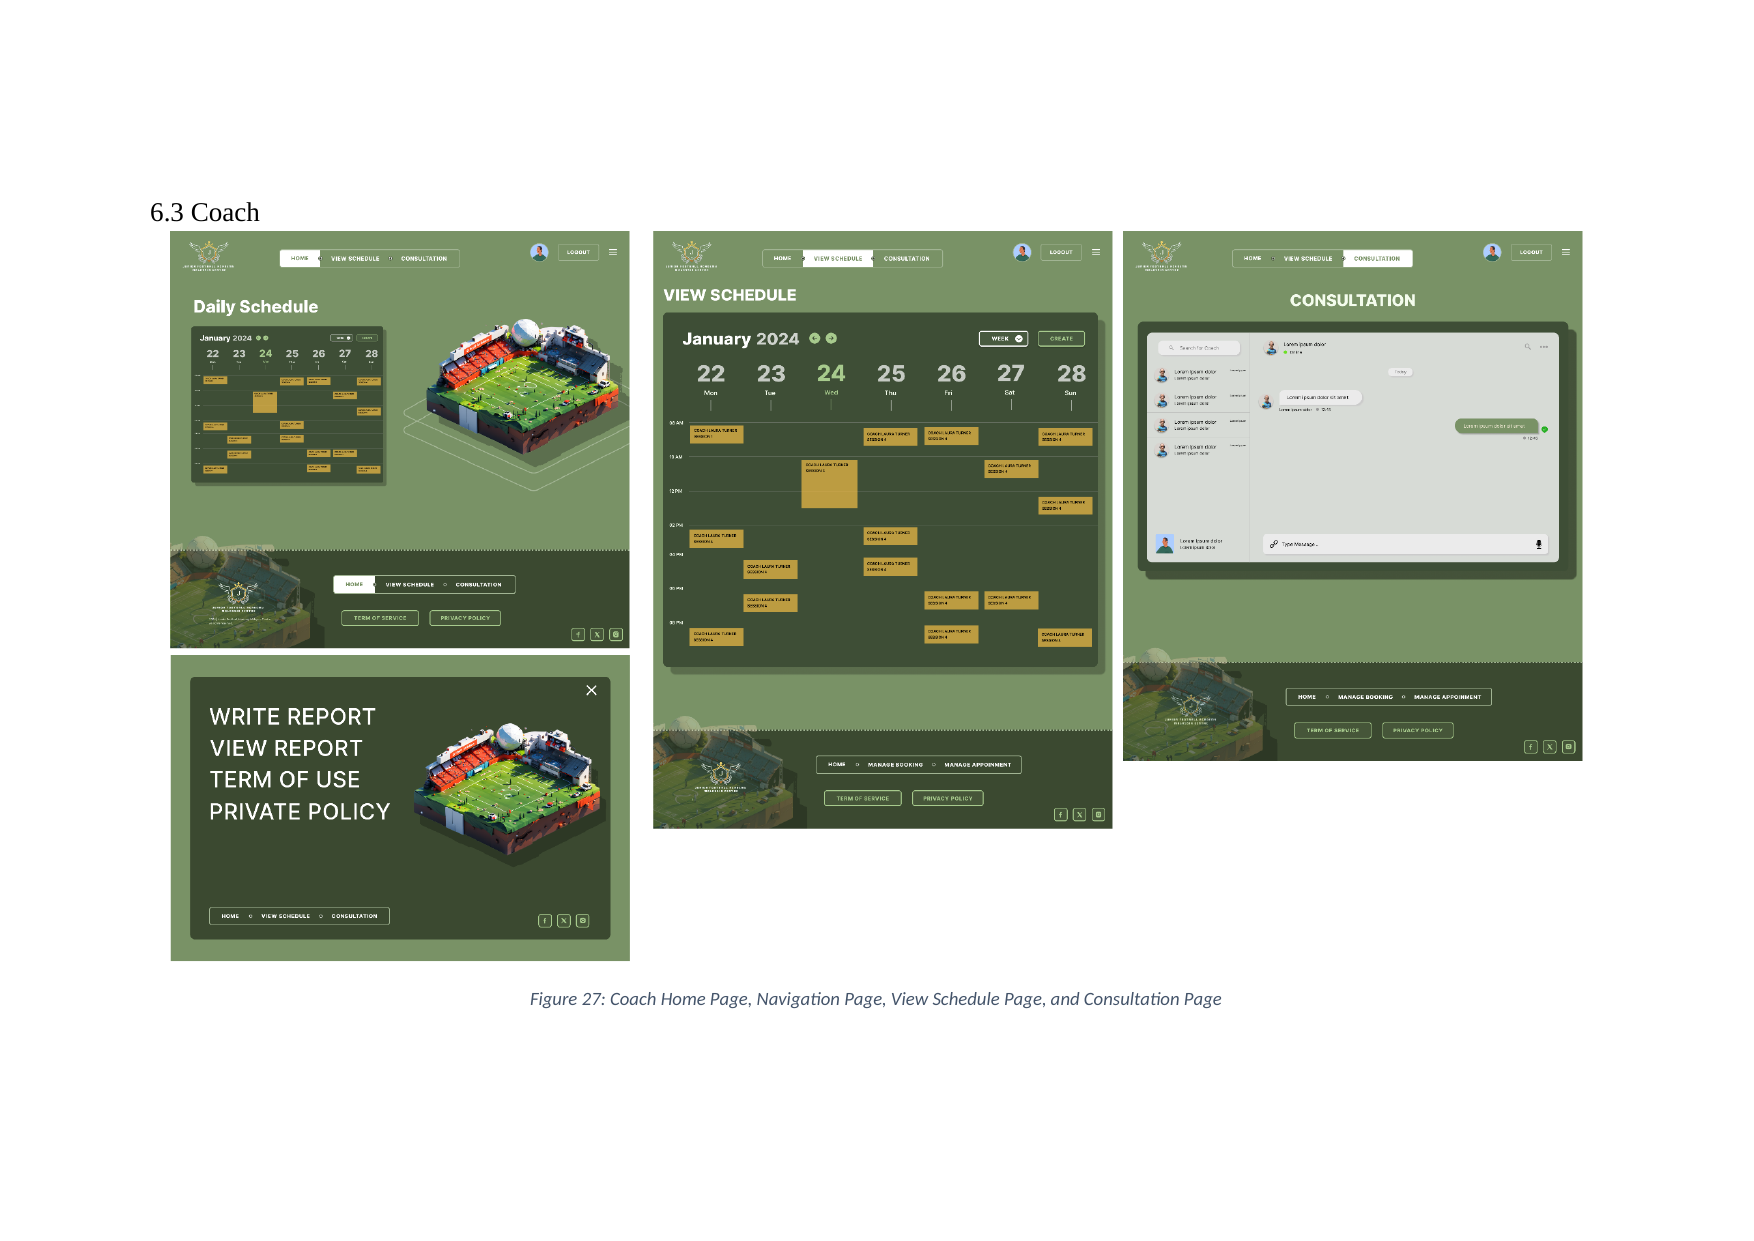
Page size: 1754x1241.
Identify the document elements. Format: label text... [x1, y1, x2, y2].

picture [150, 229, 1604, 970]
subtitle 6.3 Coach [150, 196, 1604, 227]
text Figure 27: Coach Home Page, Navigation Page, View Schedule Page, and Consultation Page [150, 988, 1604, 1011]
